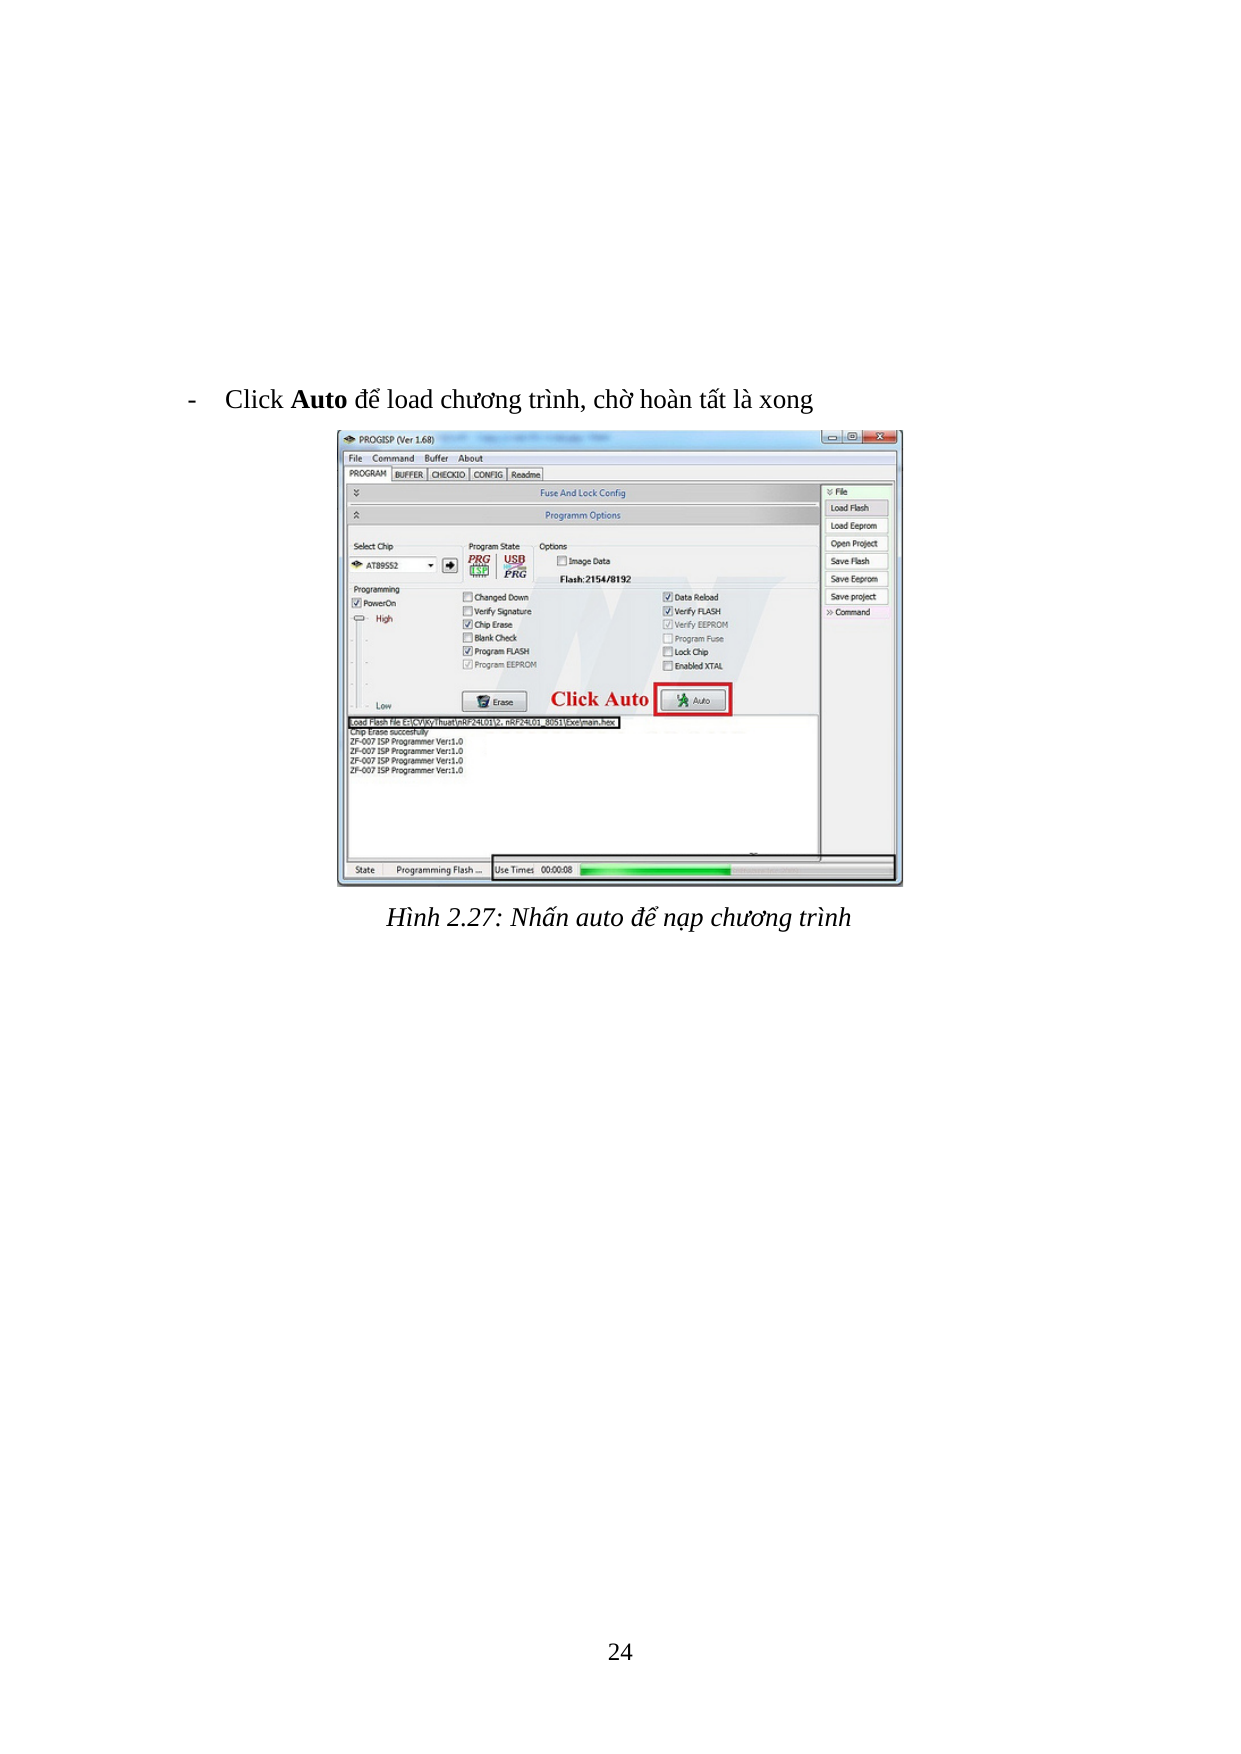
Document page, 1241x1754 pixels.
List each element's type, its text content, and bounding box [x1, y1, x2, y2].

text Hình 2.27: Nhấn auto để nạp chương trình [150, 901, 1090, 932]
picture [337, 430, 904, 887]
list Click Auto để load chương trình, chờ hoàn tất là xong [187, 383, 1090, 414]
